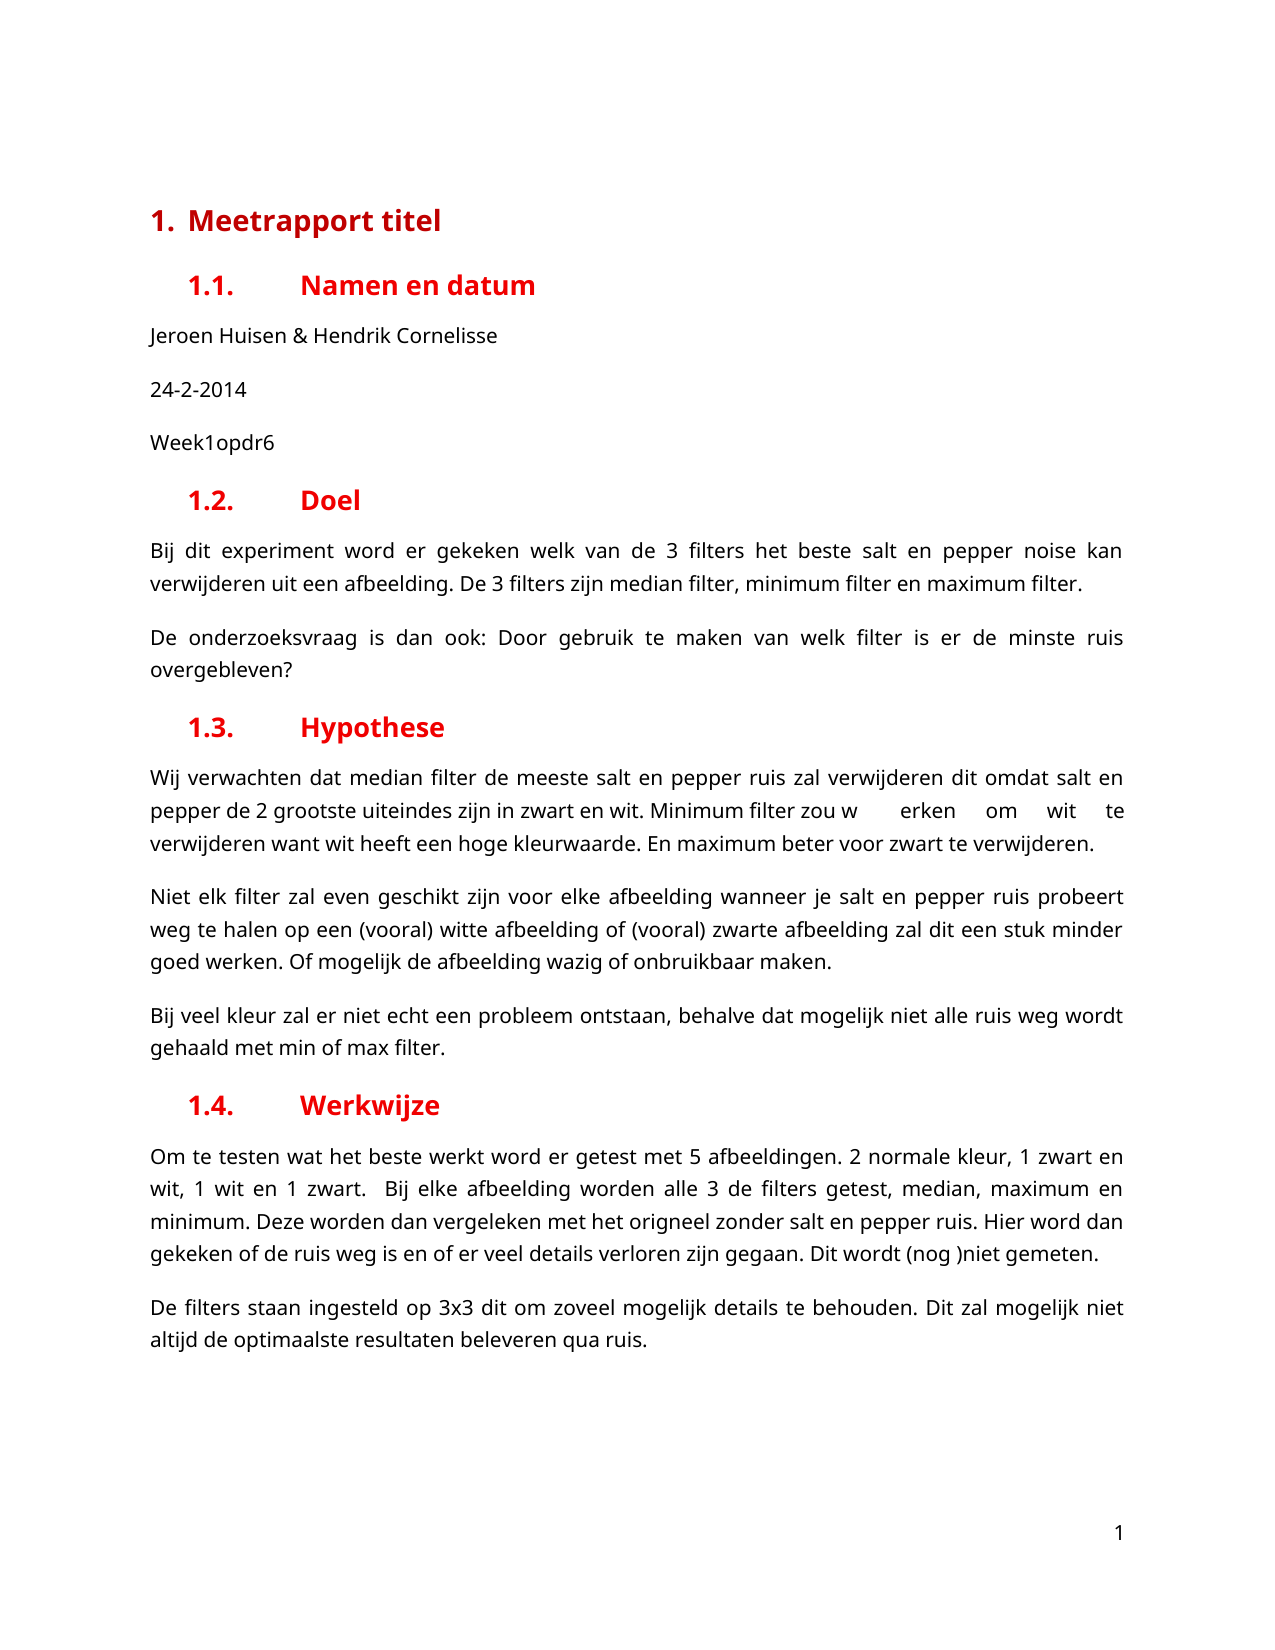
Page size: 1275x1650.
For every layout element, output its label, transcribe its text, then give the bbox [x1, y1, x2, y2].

text Om te testen wat het beste werkt word er getest met 5 afbeeldingen. 2 normale kleur, 1 zwart en wit, 1 wit en 1 zwart. Bij elke afbeelding worden alle 3 de filters getest, median, maximum en minimum. Deze worden dan vergeleken met het origneel zonder salt en pepper ruis. Hier word dan gekeken of de ruis weg is en of er veel details verloren zijn gegaan. Dit wordt (nog )niet gemeten. [150, 1142, 1125, 1268]
text Bij veel kleur zal er niet echt een probleem ontstaan, behalve dat mogelijk niet alle ruis weg wordt gehaald met min of max filter. [150, 1001, 1125, 1062]
text Jeroen Huisen & Hendrik Cornelisse [150, 321, 1125, 350]
text Niet elk filter zal even geschikt zijn voor elke afbeelding wanneer je salt en pepper ruis probeert weg te halen op een (vooral) witte afbeelding of (vooral) zwarte afbeelding zal dit een stuk minder goed werken. Of mogelijk de afbeelding wazig of onbruikbaar maken. [150, 882, 1125, 976]
text De onderzoeksvraag is dan ook: Door gebruik te maken van welk filter is er de minste ruis overgebleven? [150, 623, 1125, 684]
subtitle Namen en datum [187, 266, 1125, 303]
subtitle Hypothese [187, 709, 1125, 746]
subtitle Doel [187, 482, 1125, 518]
subtitle Werkwijze [187, 1087, 1125, 1124]
subtitle Meetrapport titel [150, 200, 1125, 240]
text Bij dit experiment word er gekeken welk van de 3 filters het beste salt en pepper noise kan verwijderen uit een afbeelding. De 3 filters zijn median filter, minimum filter en maximum filter. [150, 537, 1125, 598]
text Wij verwachten dat median filter de meeste salt en pepper ruis zal verwijderen dit omdat salt en pepper de 2 grootste uiteindes zijn in zwart en wit. Minimum filter zou w erken om wit te verwijderen want wit heeft een hoge kleurwaarde. En maximum beter voor zwart te verwijderen. [150, 763, 1125, 857]
text Week1opdr6 [150, 428, 1125, 457]
text De filters staan ingesteld op 3x3 dit om zoveel mogelijk details te behouden. Dit zal mogelijk niet altijd de optimaalste resultaten beleveren qua ruis. [150, 1293, 1125, 1354]
text 24-2-2014 [150, 375, 1125, 403]
